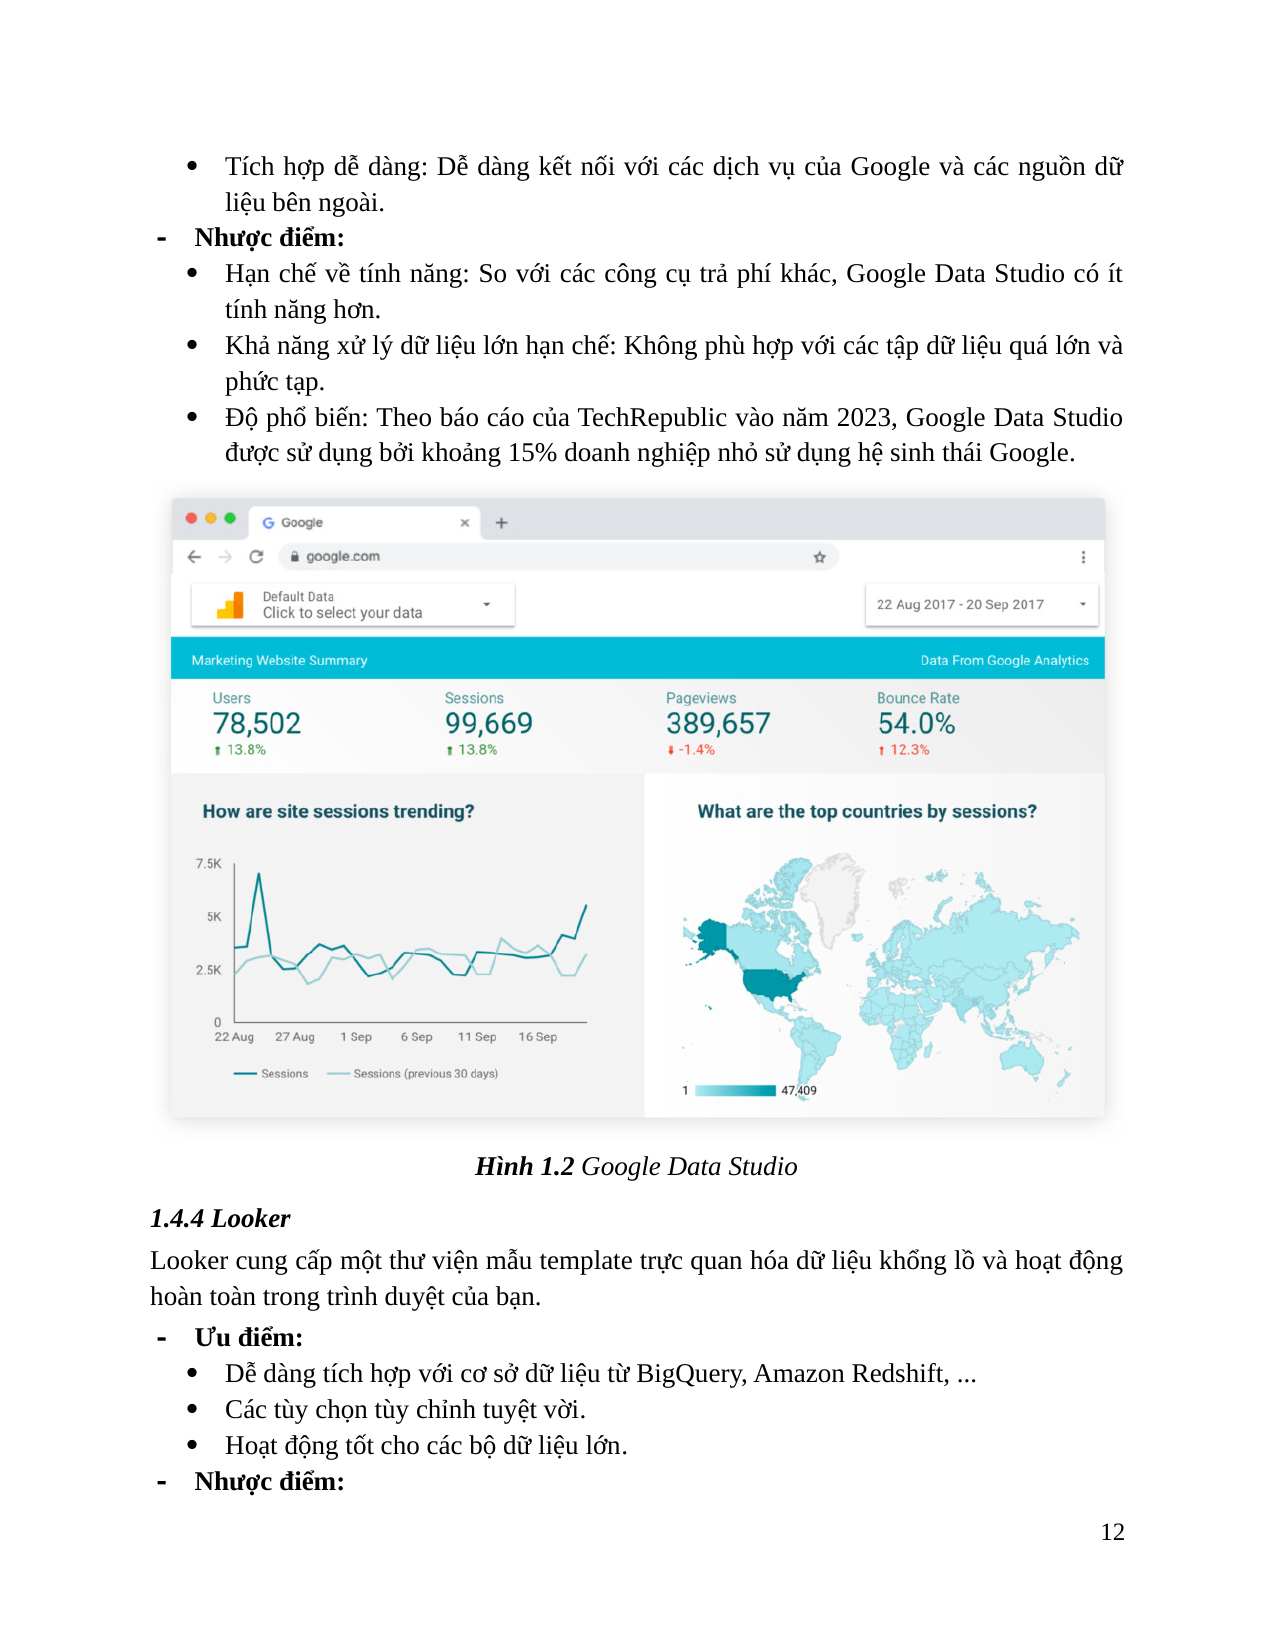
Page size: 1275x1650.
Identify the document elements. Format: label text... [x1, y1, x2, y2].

list Khả năng xử lý dữ liệu lớn hạn chế: Không phù hợp với các tập dữ liệu quá lớn và phức tạp. [187, 329, 1125, 396]
list Tích hợp dễ dàng: Dễ dàng kết nối với các dịch vụ của Google và các nguồn dữ liệu bên ngoài. [187, 150, 1125, 217]
list Ưu điểm: [157, 1322, 1125, 1353]
picture [150, 478, 1125, 1140]
list Nhược điểm: [157, 222, 1125, 253]
list Hạn chế về tính năng: So với các công cụ trả phí khác, Google Data Studio có ít tính năng hơn. [187, 257, 1125, 324]
subtitle 1.4.4 Looker [150, 1202, 1125, 1233]
list Dễ dàng tích hợp với cơ sở dữ liệu từ BigQuery, Amazon Redshift, ... [187, 1357, 1125, 1389]
text Looker cung cấp một thư viện mẫu template trực quan hóa dữ liệu khổng lồ và hoạt động hoàn toàn trong trình duyệt của bạn. [150, 1244, 1125, 1311]
list Các tùy chọn tùy chỉnh tuyệt vời. [187, 1393, 1125, 1425]
list Độ phổ biến: Theo báo cáo của TechRepublic vào năm 2023, Google Data Studio được sử dụng bởi khoảng 15% doanh nghiệp nhỏ sử dụng hệ sinh thái Google. [187, 401, 1125, 468]
text Hình 1.2 Google Data Studio [150, 1150, 1125, 1181]
list Hoạt động tốt cho các bộ dữ liệu lớn. [187, 1429, 1125, 1461]
list Nhược điểm: [157, 1465, 1125, 1497]
